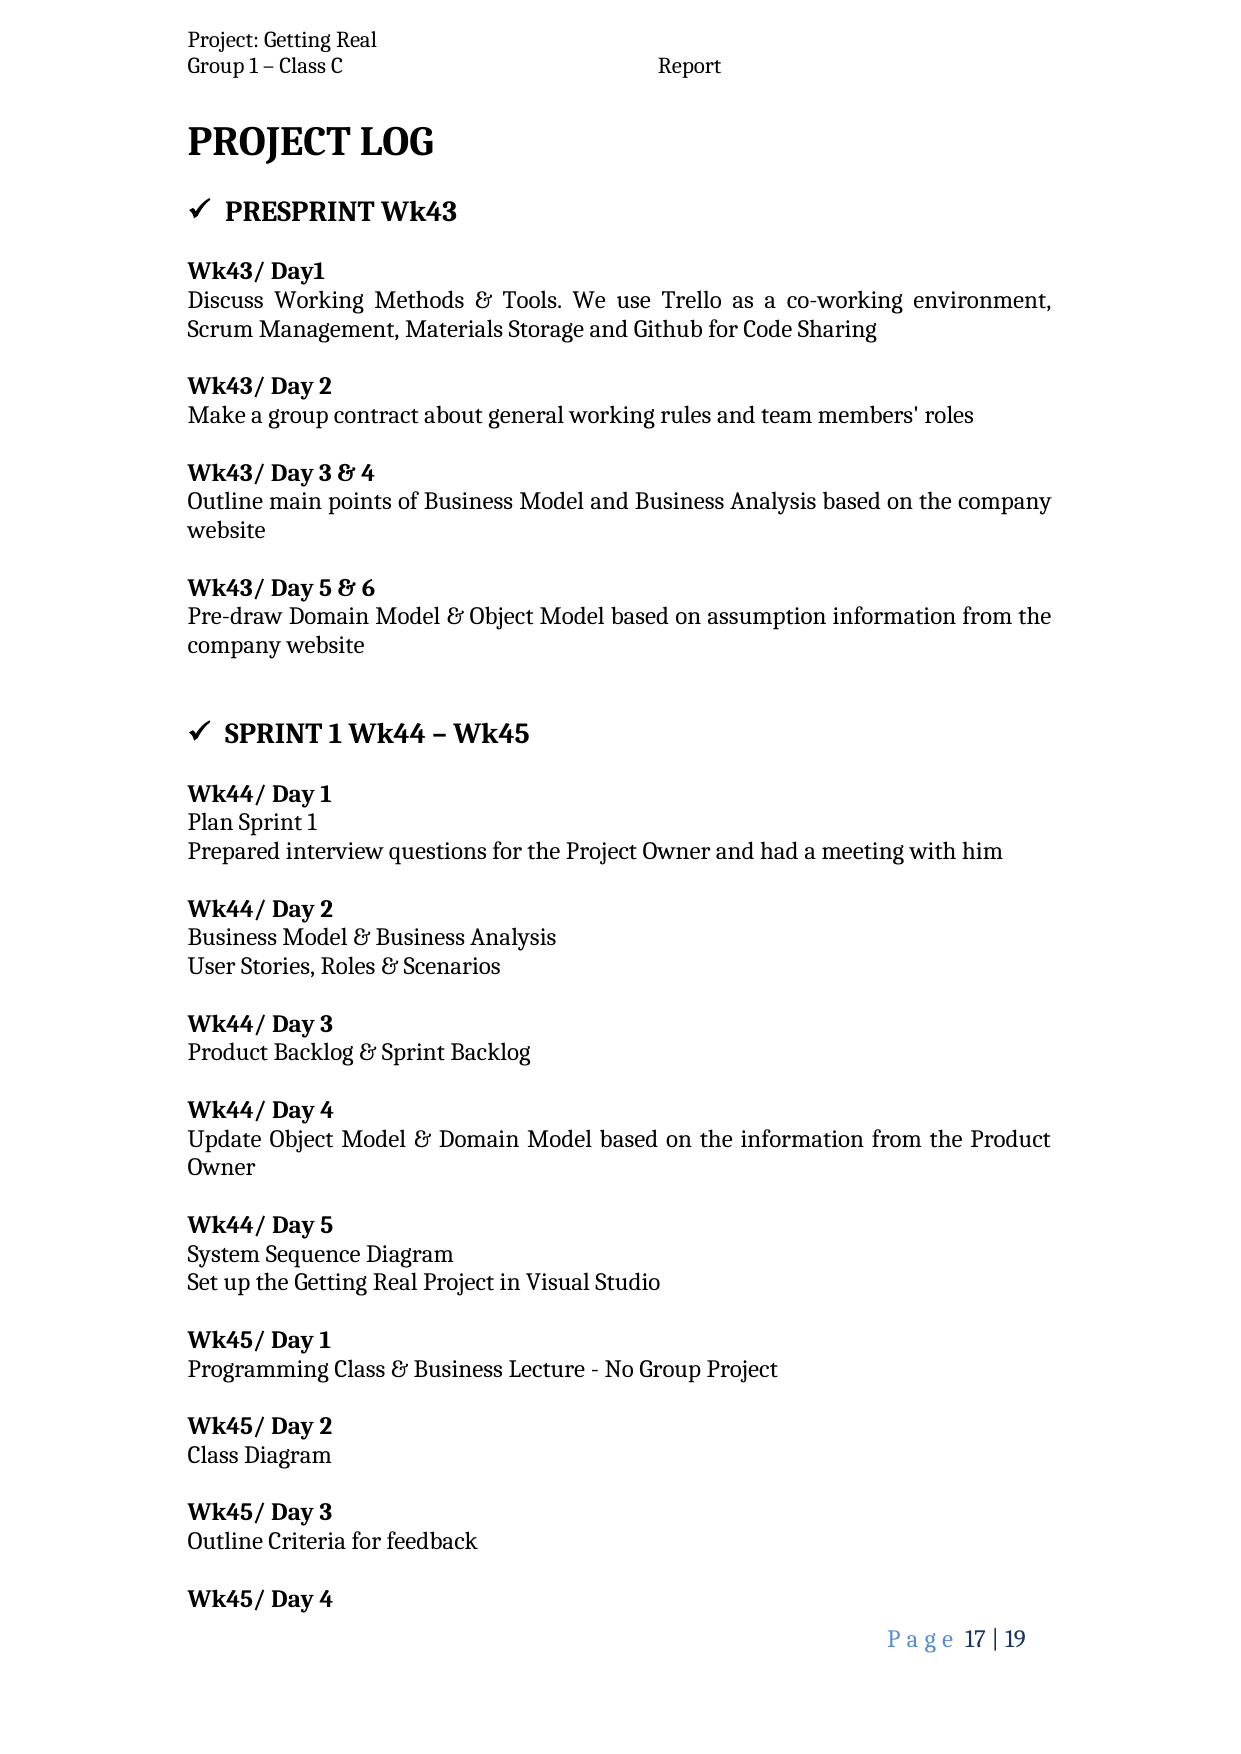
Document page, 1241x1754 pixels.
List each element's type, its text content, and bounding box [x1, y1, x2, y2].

text Make a group contract about general working rules and team members' roles [187, 401, 1053, 430]
text Update Object Model & Domain Model based on the information from the Product Owner [187, 1124, 1053, 1182]
text User Stories, Roles & Scenarios [187, 952, 1053, 981]
text Plan Sprint 1 [187, 808, 1053, 837]
text Outline main points of Business Model and Business Analysis based on the company website [187, 487, 1053, 545]
text Wk45/ Day 1 [187, 1326, 1053, 1354]
text System Sequence Diagram [187, 1239, 1053, 1268]
text Class Diagram [187, 1441, 1053, 1469]
text Prepared interview questions for the Project Owner and had a meeting with him [187, 837, 1053, 866]
text Wk43/ Day 3 & 4 [187, 458, 1053, 487]
text Business Model & Business Analysis [187, 923, 1053, 952]
text Wk44/ Day 5 [187, 1211, 1053, 1239]
text Wk45/ Day 2 [187, 1412, 1053, 1441]
text Wk43/ Day1 [187, 257, 1053, 286]
text Wk43/ Day 2 [187, 372, 1053, 401]
text Product Backlog & Sprint Backlog [187, 1038, 1053, 1067]
text Wk45/ Day 4 [187, 1584, 1053, 1613]
text Outline Criteria for feedback [187, 1527, 1053, 1556]
text Wk43/ Day 5 & 6 [187, 573, 1053, 602]
text Discuss Working Methods & Tools. We use Trello as a co-working environment, Scrum Management, Materials Storage and Github for Code Sharing [187, 286, 1053, 343]
text Wk44/ Day 2 [187, 894, 1053, 923]
text Wk45/ Day 3 [187, 1498, 1053, 1527]
text Wk44/ Day 3 [187, 1009, 1053, 1038]
text Wk44/ Day 4 [187, 1096, 1053, 1124]
list SPRINT 1 Wk44 – Wk45 [187, 717, 1053, 751]
list PRESPRINT Wk43 [187, 195, 1053, 228]
text PROJECT LOG [187, 118, 1053, 166]
text Wk44/ Day 1 [187, 779, 1053, 808]
text Set up the Getting Real Project in Visual Studio [187, 1268, 1053, 1297]
text Programming Class & Business Lecture - No Group Project [187, 1354, 1053, 1383]
text Pre-draw Domain Model & Object Model based on assumption information from the company website [187, 602, 1053, 660]
